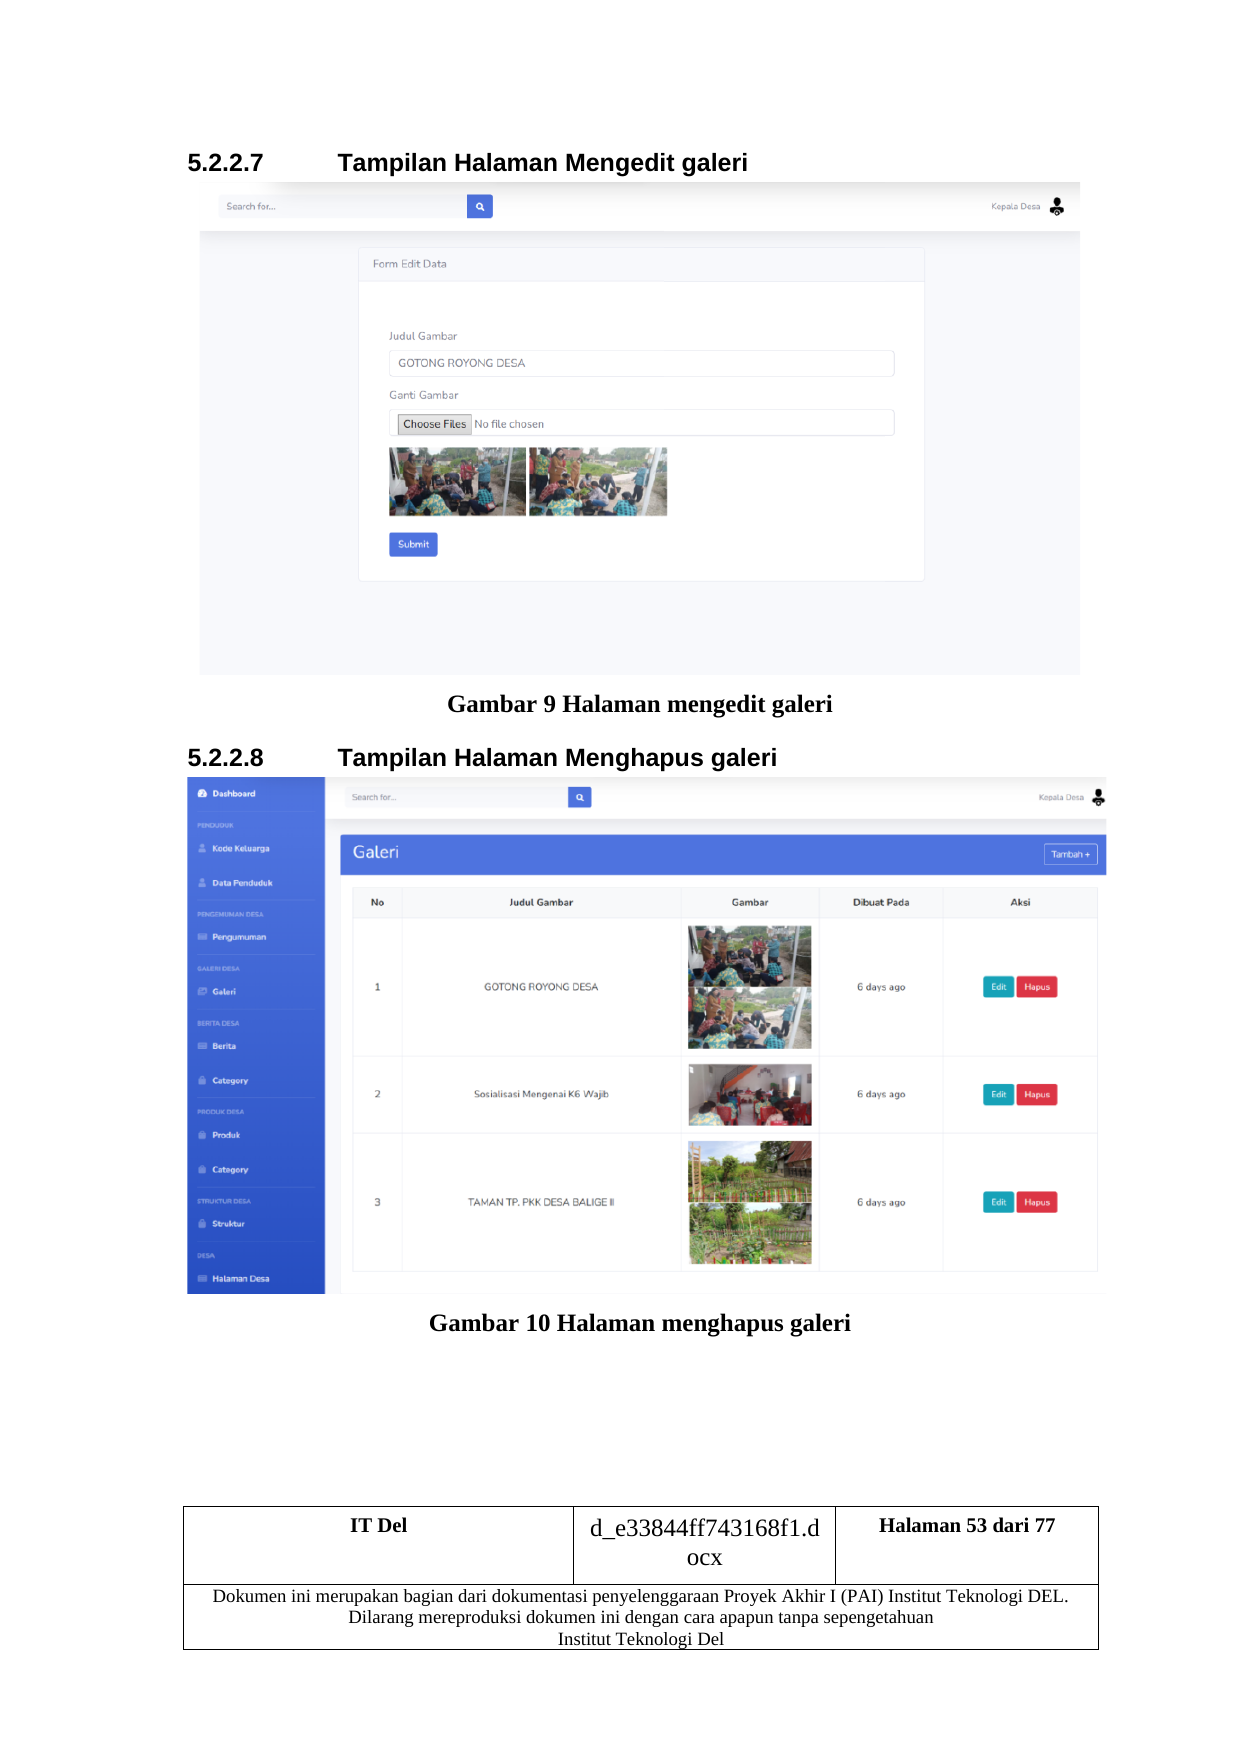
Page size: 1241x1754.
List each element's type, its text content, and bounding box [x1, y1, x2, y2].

subtitle Tampilan Halaman Mengedit galeri [187, 148, 1092, 176]
picture [199, 182, 1081, 675]
subtitle Tampilan Halaman Menghapus galeri [187, 743, 1092, 771]
text Gambar 10 Halaman menghapus galeri [187, 1308, 1092, 1337]
text Gambar 9 Halaman mengedit galeri [187, 689, 1092, 718]
picture [187, 777, 1107, 1294]
